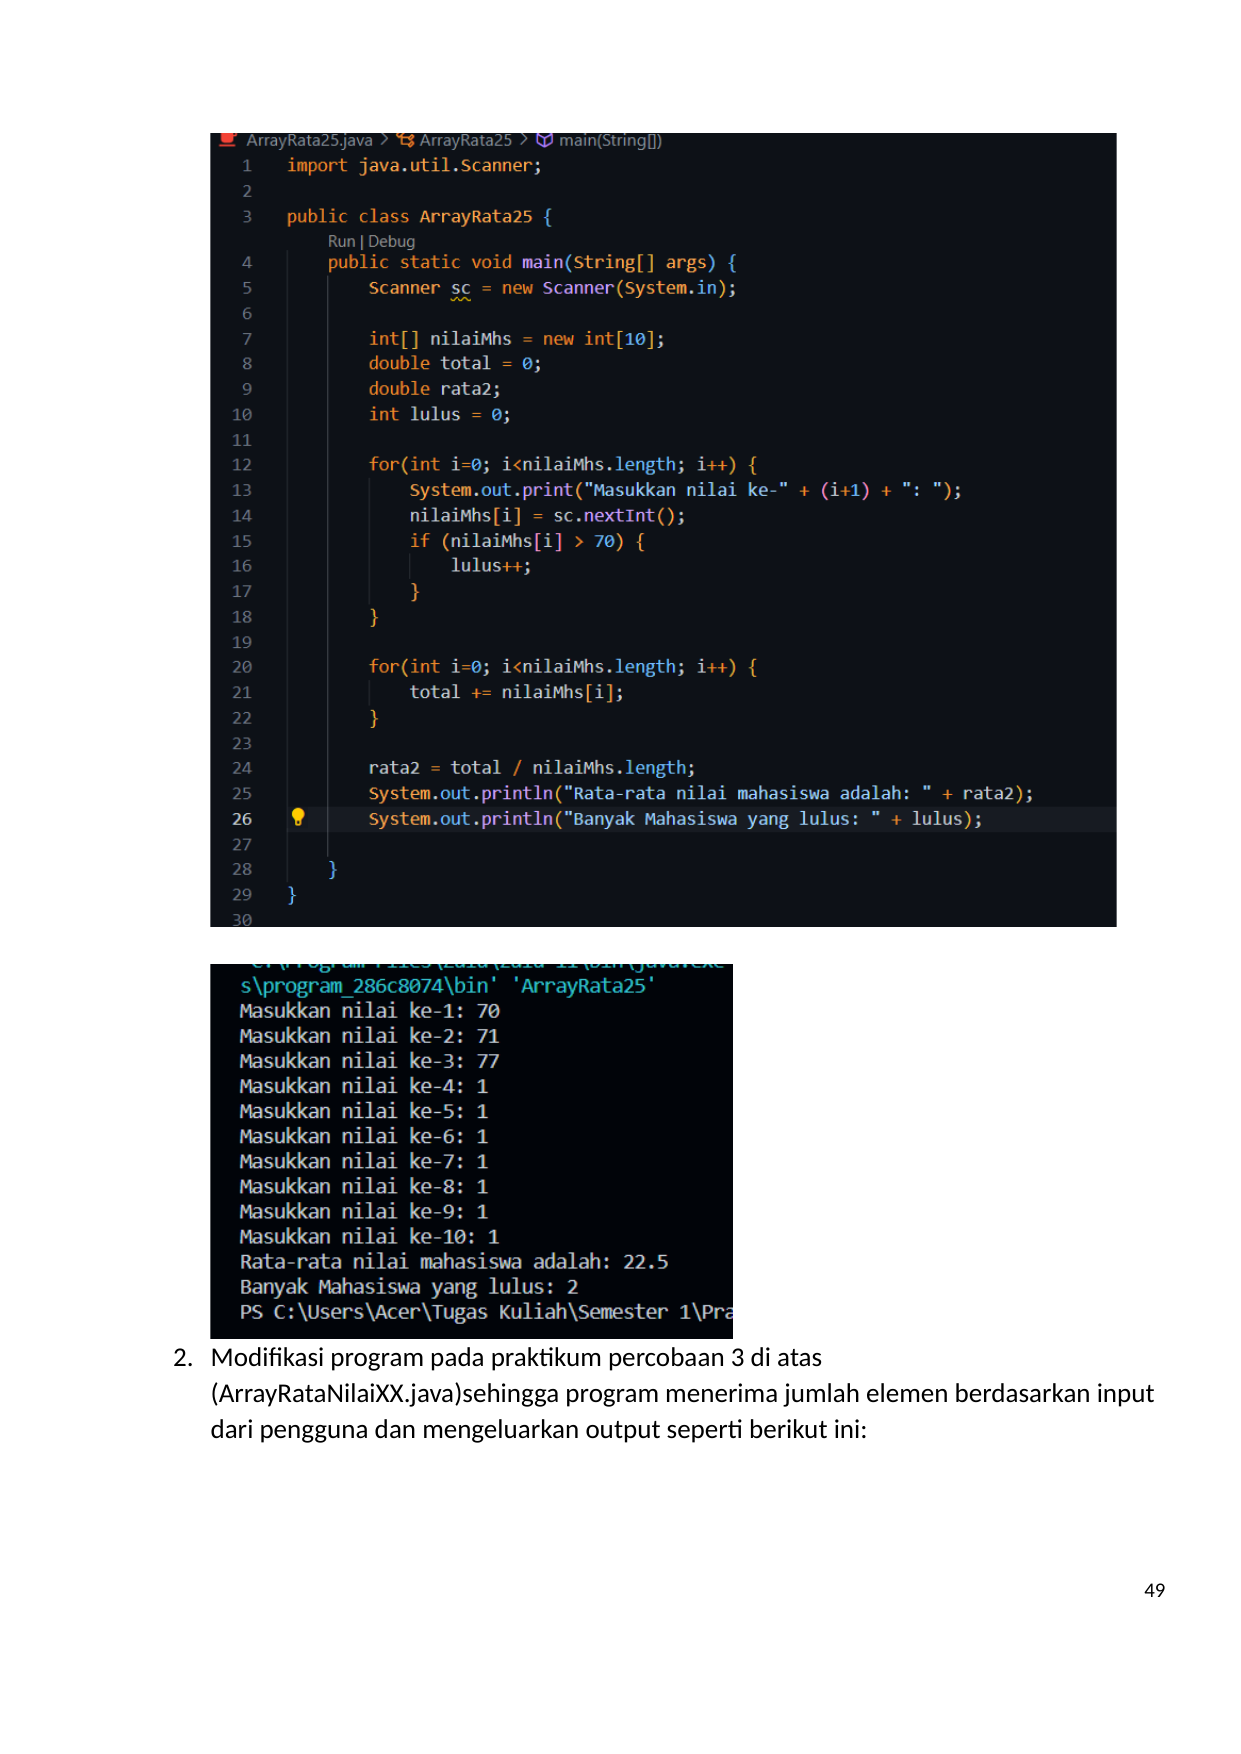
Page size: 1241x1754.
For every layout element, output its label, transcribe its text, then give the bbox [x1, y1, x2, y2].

picture [210, 964, 733, 1339]
list Modifikasi program pada praktikum percobaan 3 di atas (ArrayRataNilaiXX.java)sehingga program menerima jumlah elemen berdasarkan input dari pengguna dan mengeluarkan output seperti berikut ini: [173, 1341, 1165, 1445]
picture [210, 133, 1117, 927]
